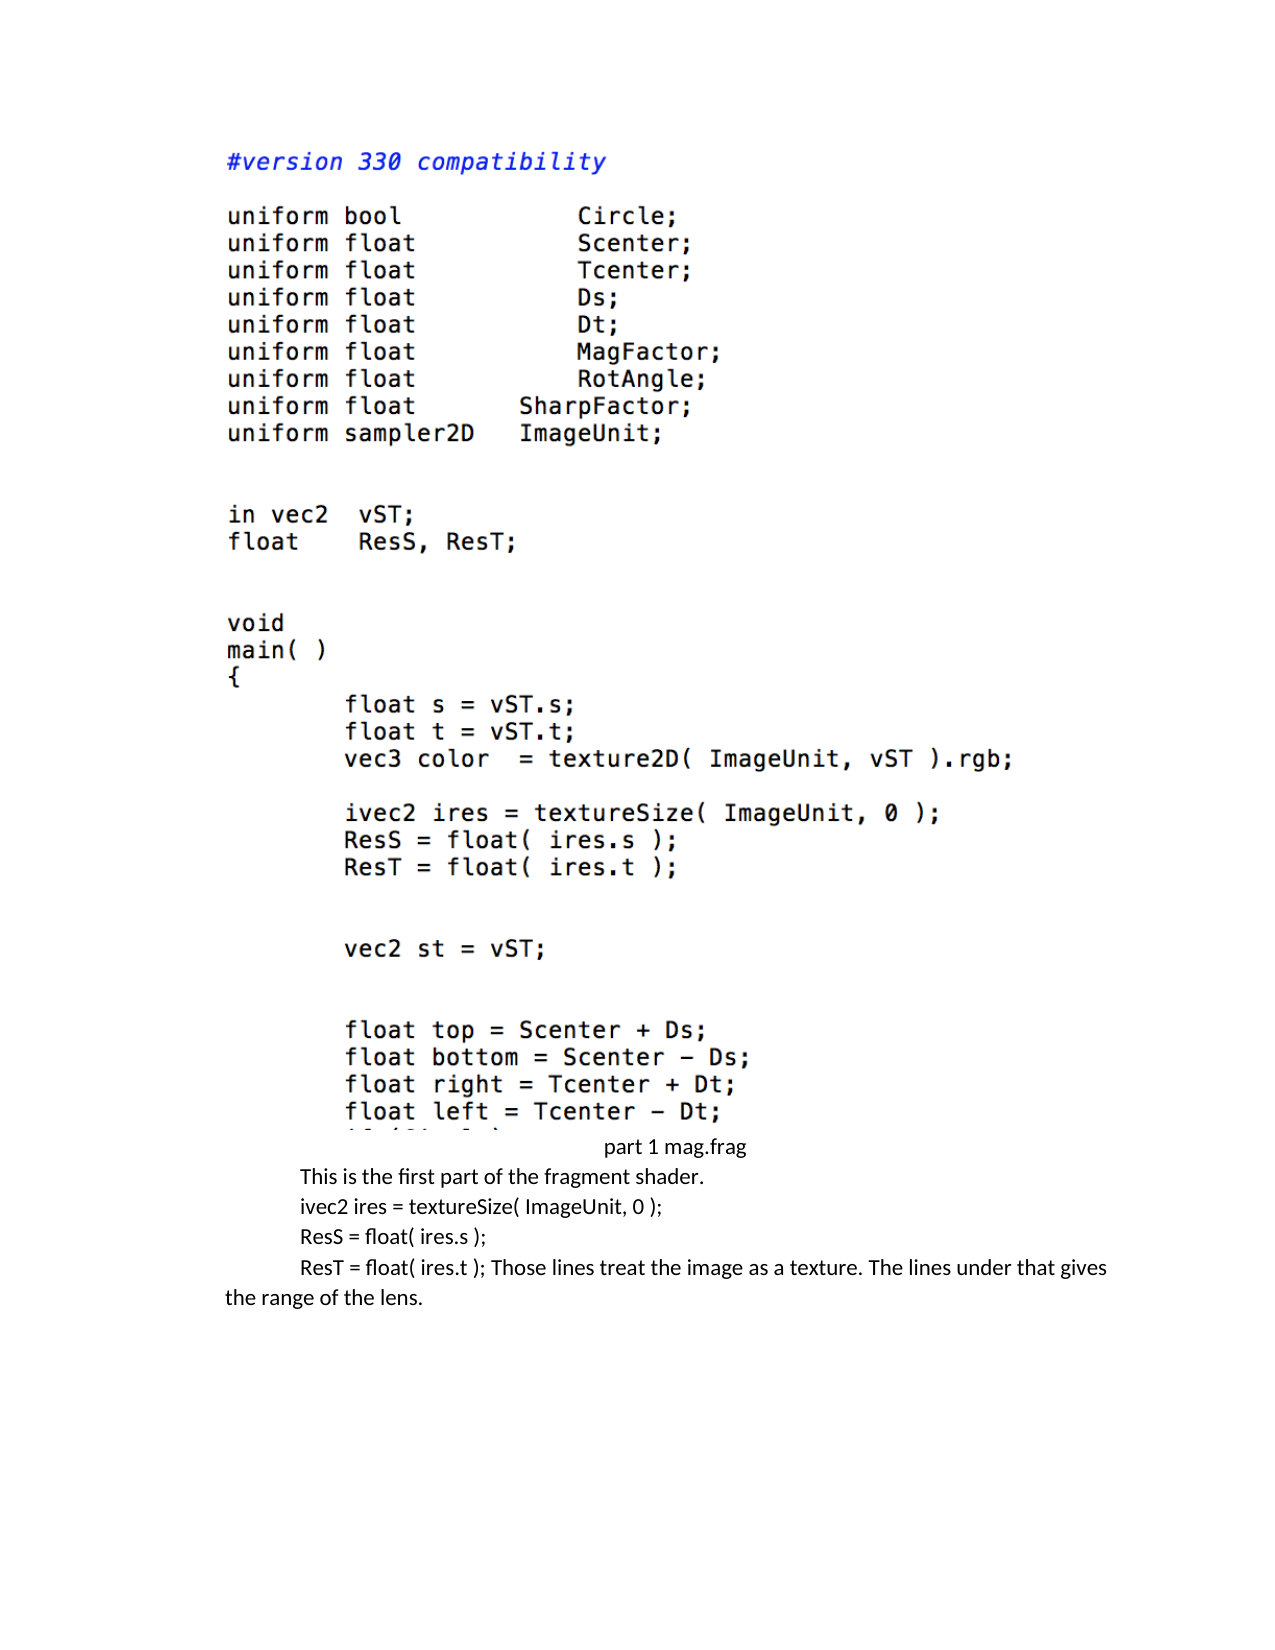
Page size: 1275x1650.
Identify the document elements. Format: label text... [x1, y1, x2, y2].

list part 1 mag.frag [225, 1132, 1125, 1160]
list ivec2 ires = textureSize( ImageUnit, 0 ); [225, 1192, 1125, 1220]
list ResT = float( ires.t ); Those lines treat the image as a texture. The lines under that gives the range of the lens. [225, 1253, 1125, 1311]
picture [225, 150, 1045, 1130]
list ResS = float( ires.s ); [225, 1222, 1125, 1250]
list This is the first part of the fragment shader. [225, 1162, 1125, 1190]
